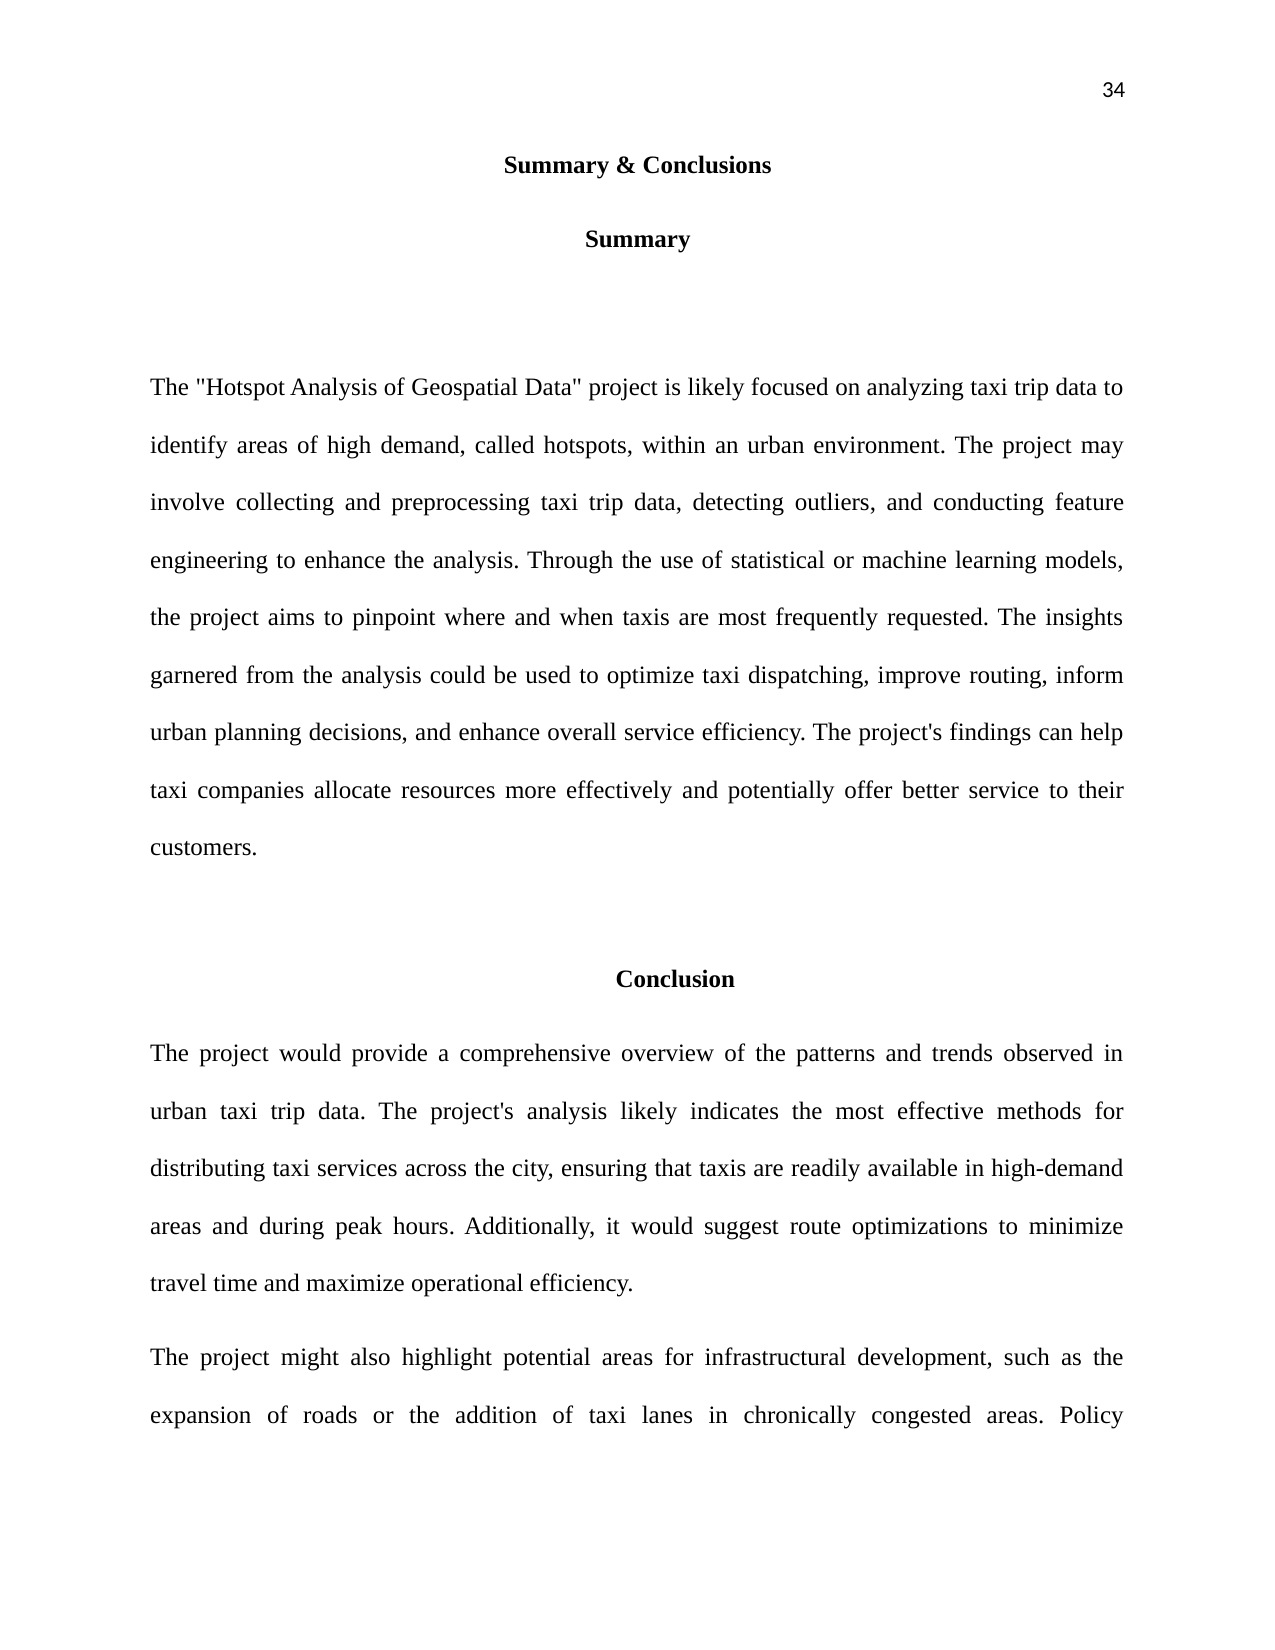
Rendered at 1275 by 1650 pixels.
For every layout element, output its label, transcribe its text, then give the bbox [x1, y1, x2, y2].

list Conclusion [225, 964, 1125, 993]
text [150, 1342, 1125, 1429]
text The project would provide a comprehensive overview of the patterns and trends observed in urban taxi trip data. The project's analysis likely indicates the most effective methods for distributing taxi services across the city, ensuring that taxis are readily available in high-demand areas and during peak hours. Additionally, it would suggest route optimizations to minimize travel time and maximize operational efficiency. [150, 1038, 1125, 1297]
text Summary [150, 224, 1125, 253]
text The "Hotspot Analysis of Geospatial Data" project is likely focused on analyzing taxi trip data to identify areas of high demand, called hotspots, within an urban environment. The project may involve collecting and preprocessing taxi trip data, detecting outliers, and conducting feature engineering to enhance the analysis. Through the use of statistical or machine learning models, the project aims to pinpoint where and when taxis are most frequently requested. The insights garnered from the analysis could be used to optimize taxi dispatching, improve routing, inform urban planning decisions, and enhance overall service efficiency. The project's findings can help taxi companies allocate resources more effectively and potentially offer better service to their customers. [150, 372, 1125, 861]
text Summary & Conclusions [150, 150, 1125, 179]
